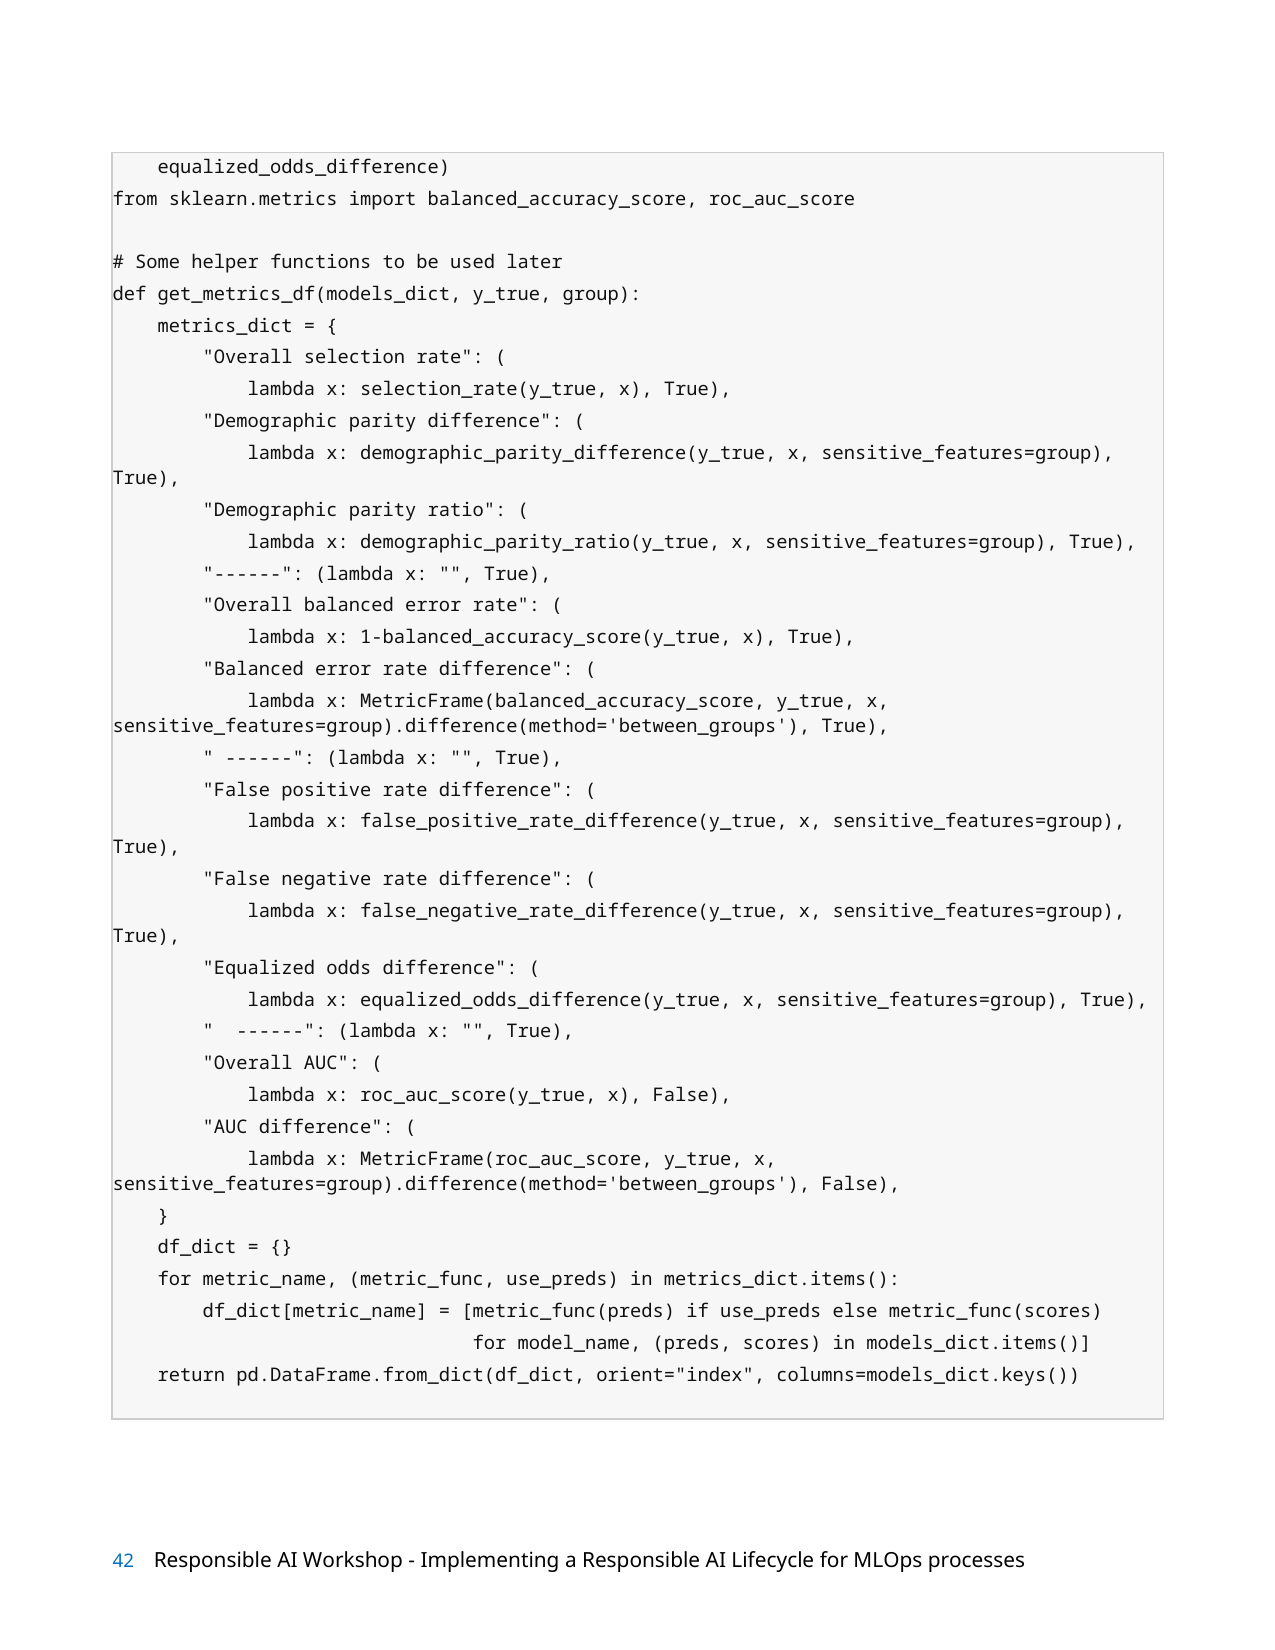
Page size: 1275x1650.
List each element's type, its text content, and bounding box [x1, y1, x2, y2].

text lambda x: equalized_odds_difference(y_true, x, sensitive_features=group), True), [113, 984, 1163, 1011]
text "Overall balanced error rate": ( [113, 590, 1163, 617]
text # Some helper functions to be used later [113, 247, 1163, 274]
text "False positive rate difference": ( [113, 774, 1163, 802]
text lambda x: demographic_parity_difference(y_true, x, sensitive_features=group), True), [113, 437, 1163, 490]
text "Balanced error rate difference": ( [113, 654, 1163, 681]
text df_dict[metric_name] = [metric_func(preds) if use_preds else metric_func(scores) [113, 1296, 1163, 1323]
text lambda x: MetricFrame(roc_auc_score, y_true, x, sensitive_features=group).difference(method='between_groups'), False), [113, 1143, 1163, 1196]
text metrics_dict = { [113, 310, 1163, 337]
text lambda x: false_negative_rate_difference(y_true, x, sensitive_features=group), True), [113, 895, 1163, 948]
text lambda x: roc_auc_score(y_true, x), False), [113, 1080, 1163, 1107]
text lambda x: false_positive_rate_difference(y_true, x, sensitive_features=group), True), [113, 806, 1163, 859]
text " ------": (lambda x: "", True), [113, 1016, 1163, 1043]
text " ------": (lambda x: "", True), [113, 743, 1163, 770]
text def get_metrics_df(models_dict, y_true, group): [113, 279, 1163, 306]
text lambda x: selection_rate(y_true, x), True), [113, 374, 1163, 401]
text "Demographic parity difference": ( [113, 406, 1163, 433]
text lambda x: 1-balanced_accuracy_score(y_true, x), True), [113, 622, 1163, 649]
text "Overall AUC": ( [113, 1048, 1163, 1075]
text from sklearn.metrics import balanced_accuracy_score, roc_auc_score [113, 183, 1163, 210]
text return pd.DataFrame.from_dict(df_dict, orient="index", columns=models_dict.keys()) [113, 1359, 1163, 1386]
text equalized_odds_difference) [113, 153, 1163, 179]
text lambda x: demographic_parity_ratio(y_true, x, sensitive_features=group), True), [113, 527, 1163, 554]
text "------": (lambda x: "", True), [113, 558, 1163, 585]
text "Demographic parity ratio": ( [113, 495, 1163, 522]
text "Overall selection rate": ( [113, 342, 1163, 369]
text } [113, 1201, 1163, 1228]
text "Equalized odds difference": ( [113, 953, 1163, 980]
text "AUC difference": ( [113, 1111, 1163, 1138]
text for metric_name, (metric_func, use_preds) in metrics_dict.items(): [113, 1264, 1163, 1291]
text lambda x: MetricFrame(balanced_accuracy_score, y_true, x, sensitive_features=group).difference(method='between_groups'), True), [113, 685, 1163, 738]
text df_dict = {} [113, 1232, 1163, 1259]
text "False negative rate difference": ( [113, 863, 1163, 891]
text for model_name, (preds, scores) in models_dict.items()] [113, 1328, 1163, 1355]
